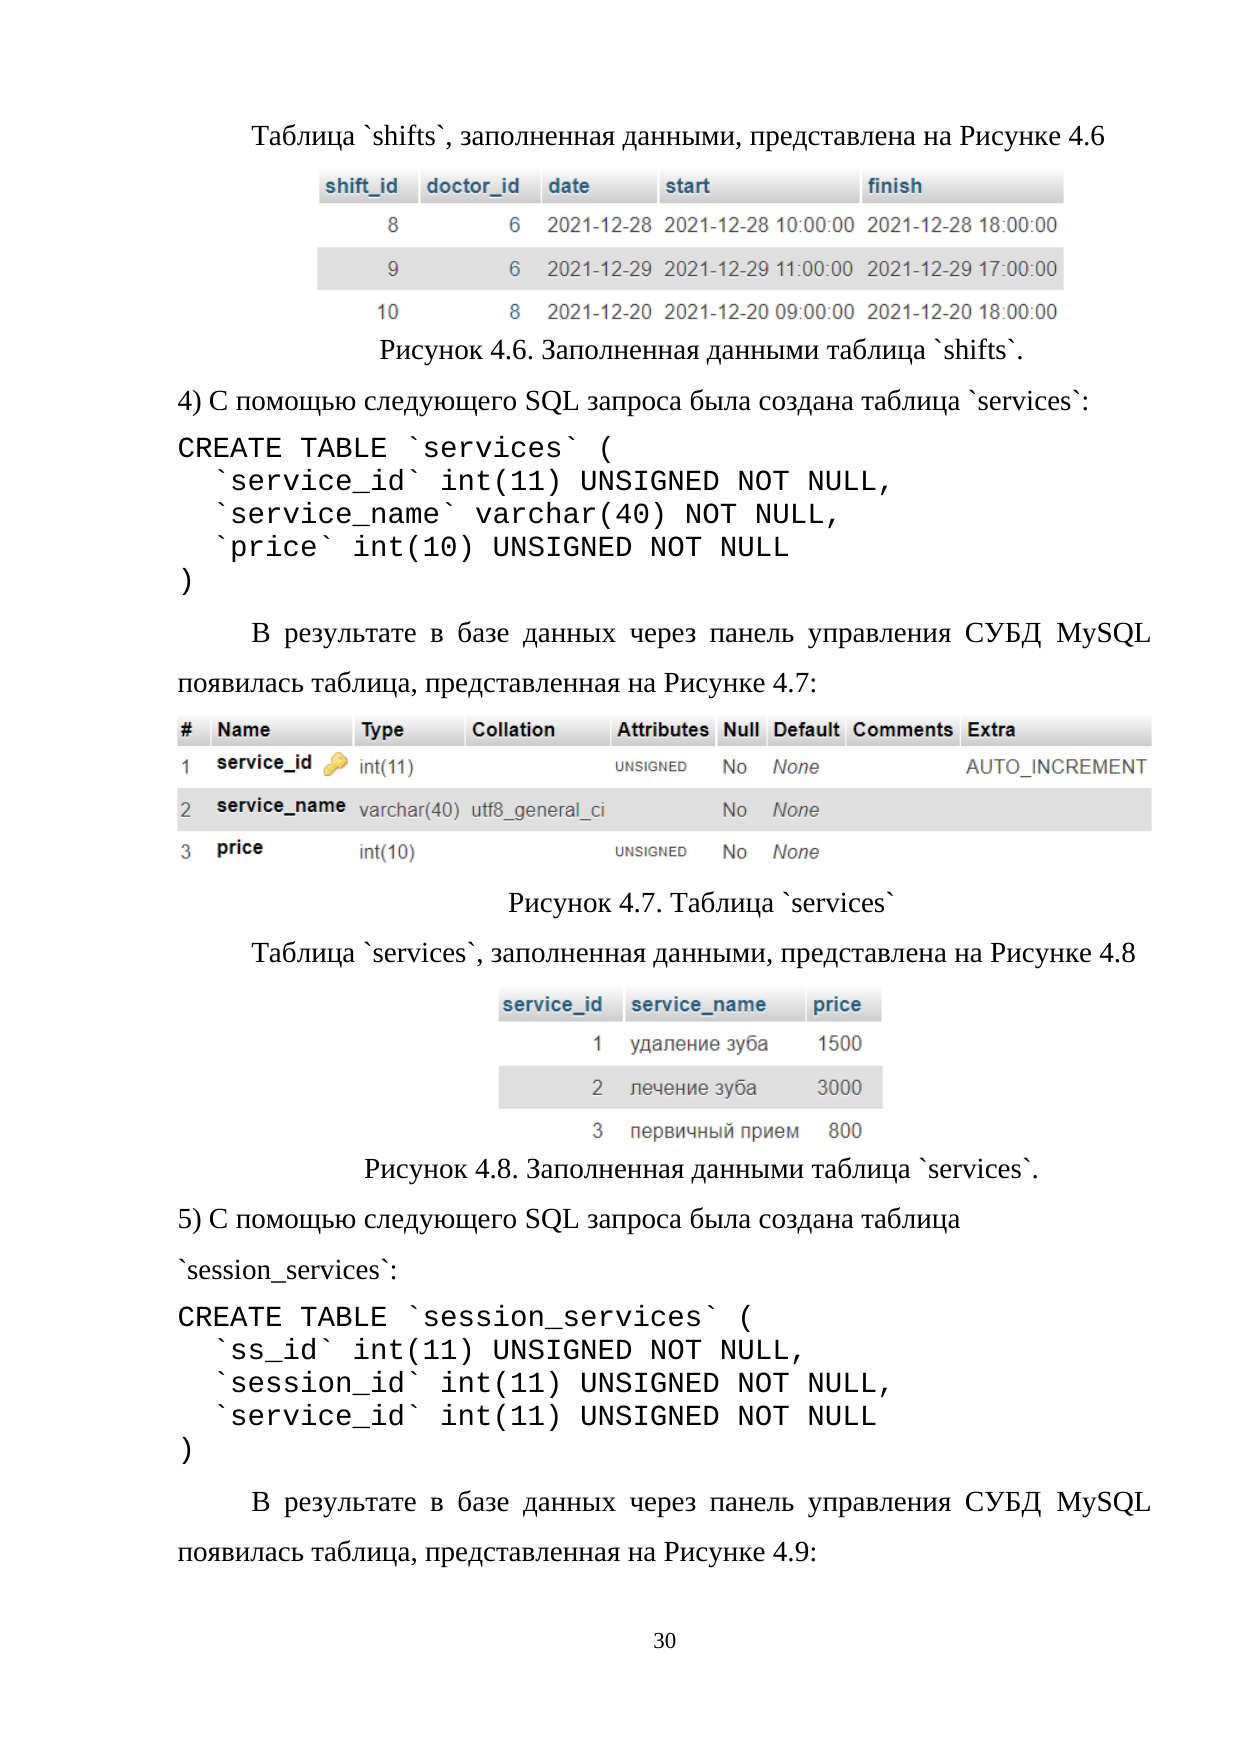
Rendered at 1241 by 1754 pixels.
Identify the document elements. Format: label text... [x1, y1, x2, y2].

text ) [177, 1434, 1152, 1467]
text 4) С помощью следующего SQL запроса была создана таблица `services`: [177, 383, 1152, 416]
text В результате в базе данных через панель управления СУБД MySQL появилась таблица, представленная на Рисунке 4.7: [177, 615, 1152, 698]
text `service_name` varchar(40) NOT NULL, [177, 499, 1152, 532]
text ) [177, 565, 1152, 598]
text CREATE TABLE `session_services` ( [177, 1302, 1152, 1335]
picture [177, 715, 1152, 872]
text Рисунок 4.6. Заполненная данными таблица `shifts`. [177, 332, 1152, 366]
text CREATE TABLE `services` ( [177, 433, 1152, 466]
text `price` int(10) UNSIGNED NOT NULL [177, 532, 1152, 565]
text Рисунок 4.8. Заполненная данными таблица `services`. [177, 1151, 1152, 1185]
text `ss_id` int(11) UNSIGNED NOT NULL, [177, 1335, 1152, 1368]
text 5) С помощью следующего SQL запроса была создана таблица `session_services`: [177, 1201, 1152, 1285]
text Таблица `shifts`, заполненная данными, представлена на Рисунке 4.6 [177, 118, 1152, 152]
text `service_id` int(11) UNSIGNED NOT NULL, [177, 466, 1152, 499]
picture [498, 985, 883, 1152]
text `session_id` int(11) UNSIGNED NOT NULL, [177, 1368, 1152, 1401]
text Таблица `services`, заполненная данными, представлена на Рисунке 4.8 [177, 935, 1152, 969]
text В результате в базе данных через панель управления СУБД MySQL появилась таблица, представленная на Рисунке 4.9: [177, 1484, 1152, 1567]
picture [317, 168, 1064, 333]
text Рисунок 4.7. Таблица `services` [177, 885, 1152, 918]
text `service_id` int(11) UNSIGNED NOT NULL [177, 1401, 1152, 1434]
